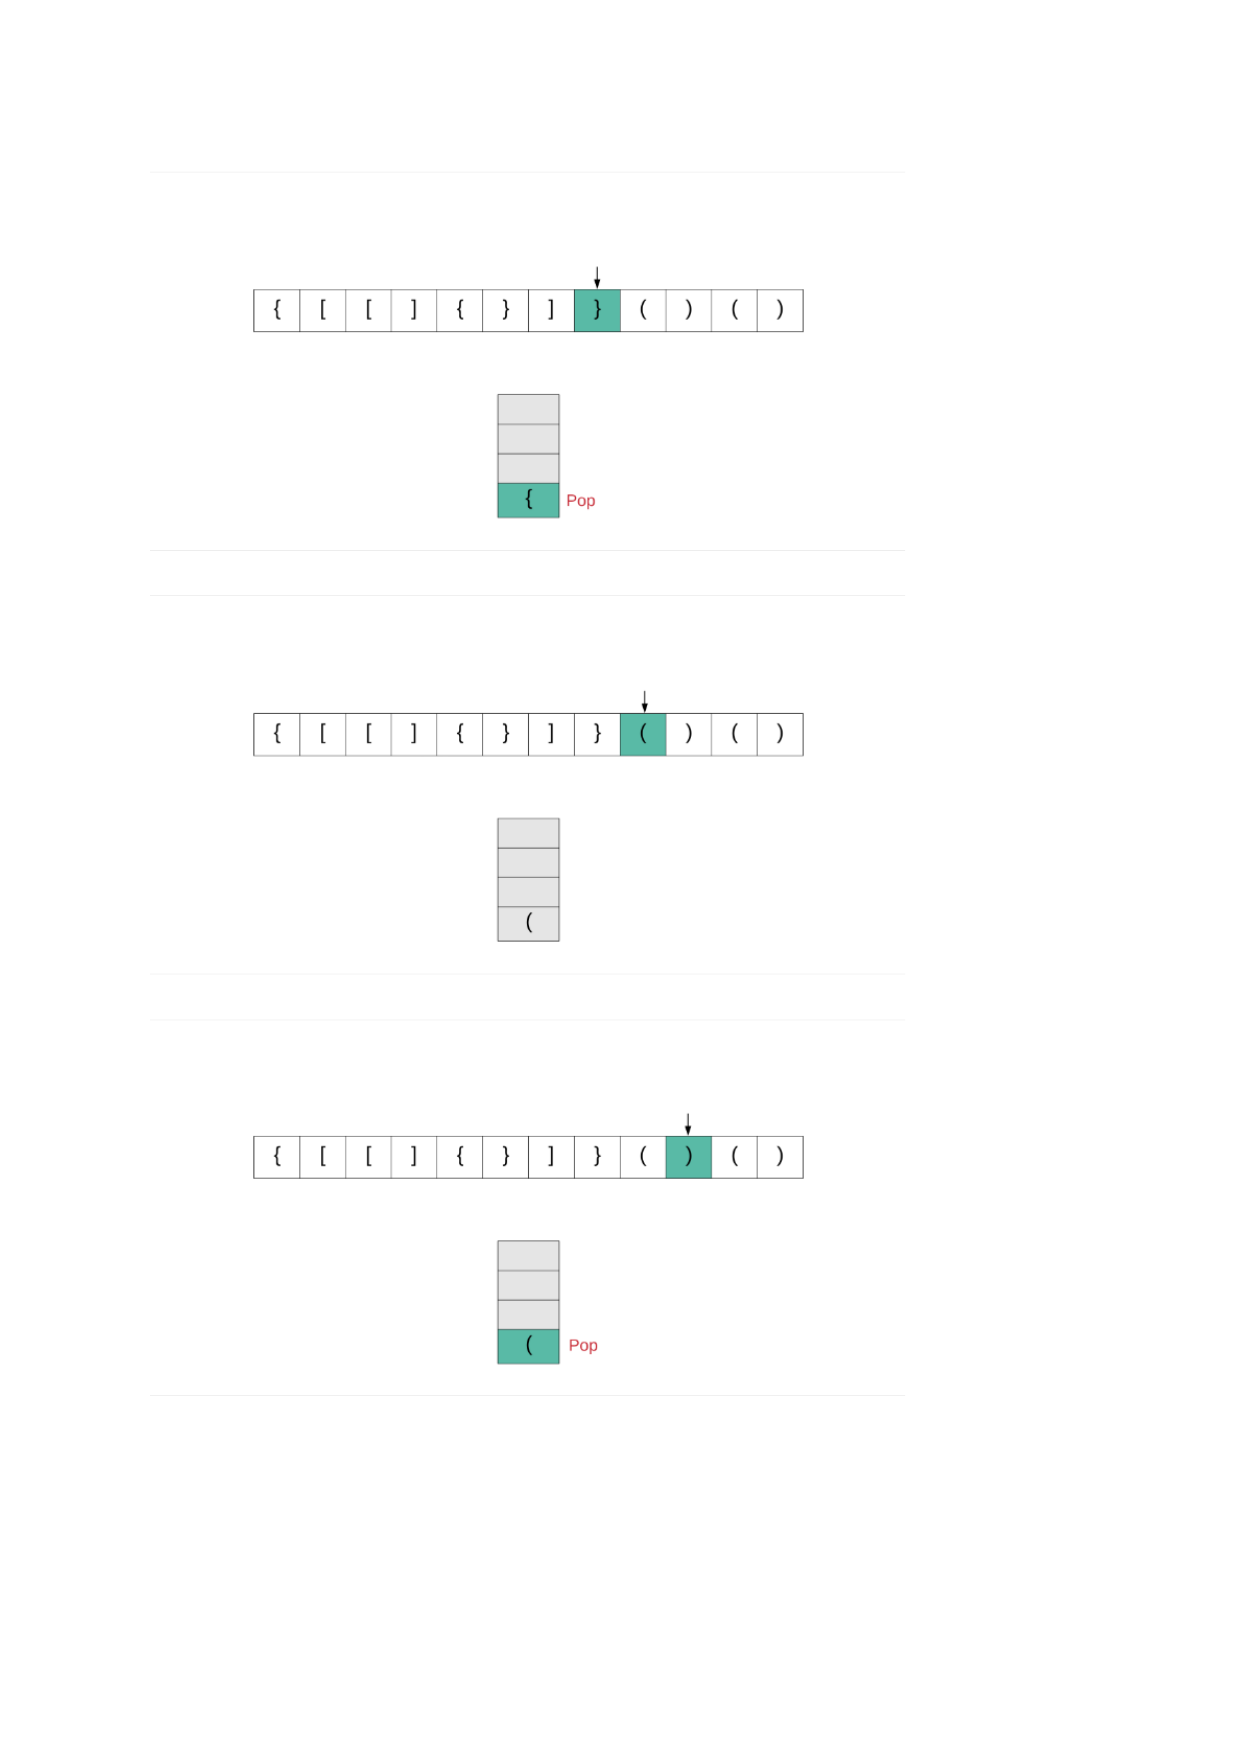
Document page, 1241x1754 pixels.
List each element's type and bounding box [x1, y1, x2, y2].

picture [150, 150, 905, 1420]
